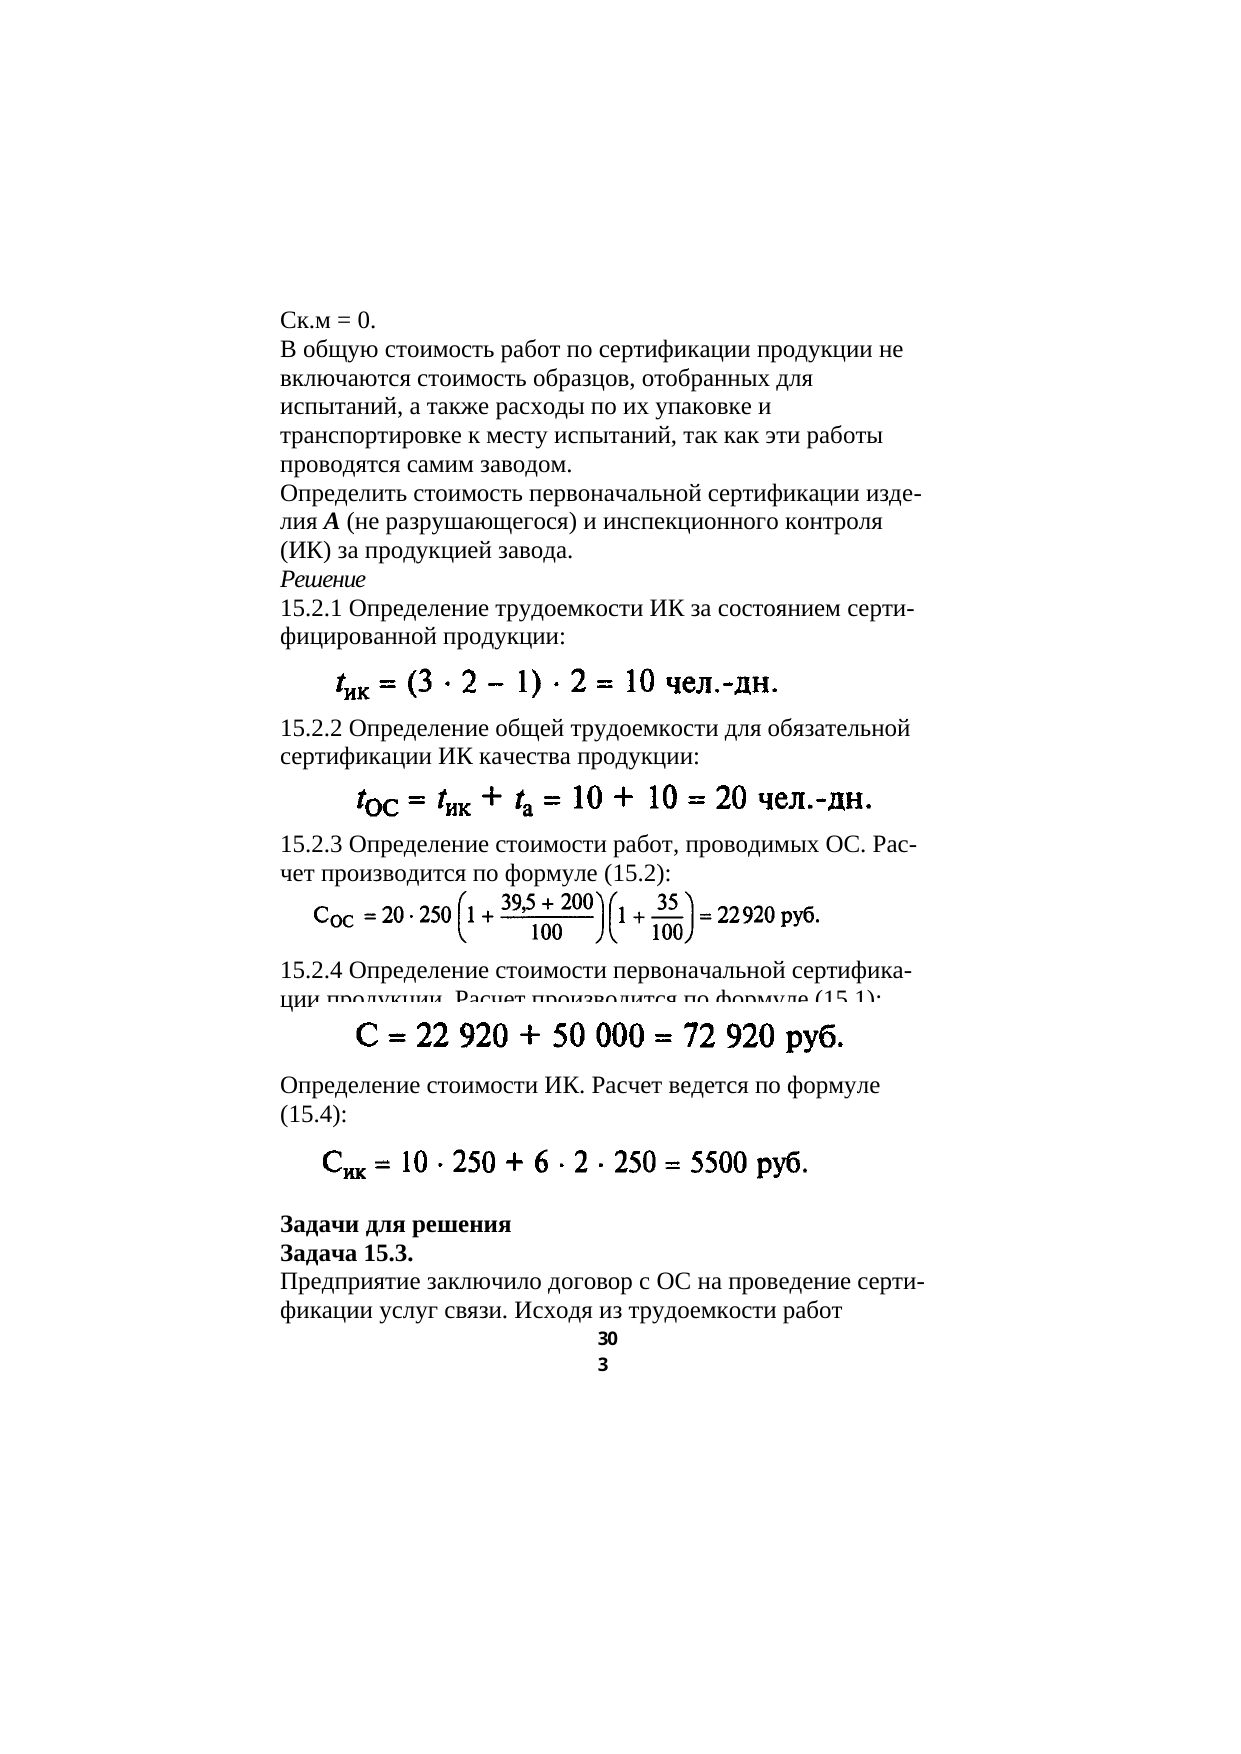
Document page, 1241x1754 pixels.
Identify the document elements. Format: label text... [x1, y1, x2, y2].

text 15.2.1 Определение трудоемкости ИК за состоянием сертифицированной продукции: [280, 593, 932, 650]
picture [280, 650, 804, 713]
picture [314, 1002, 890, 1067]
picture [280, 887, 843, 956]
text Решение [280, 564, 932, 593]
text Определить стоимость первоначальной сертификации изделия А (не разрушающегося) и инспекционного контроля (ИК) за продукцией завода. [280, 478, 932, 564]
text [280, 305, 932, 334]
text Определение стоимости ИК. Расчет ведется по формуле (15.4): [280, 1071, 932, 1128]
text 15.2.4 Определение стоимости первоначальной сертификации продукции. Расчет производится по формуле (15.1): [280, 956, 932, 1013]
text Задача 15.3. [280, 1238, 932, 1266]
picture [280, 770, 921, 830]
text 15.2.2 Определение общей трудоемкости для обязательной сертификации ИК качества продукции: [280, 713, 932, 770]
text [280, 1266, 932, 1324]
text 15.2.3 Определение стоимости работ, проводимых ОС. Расчет производится по формуле (15.2): [280, 829, 932, 887]
text Задачи для решения [280, 1209, 932, 1238]
text В общую стоимость работ по сертификации продукции не включаются стоимость образцов, отобранных для испытаний, а также расходы по их упаковке и транспортировке к месту испытаний, так как эти работы проводятся самим заводом. [280, 334, 932, 478]
picture [280, 1128, 827, 1209]
